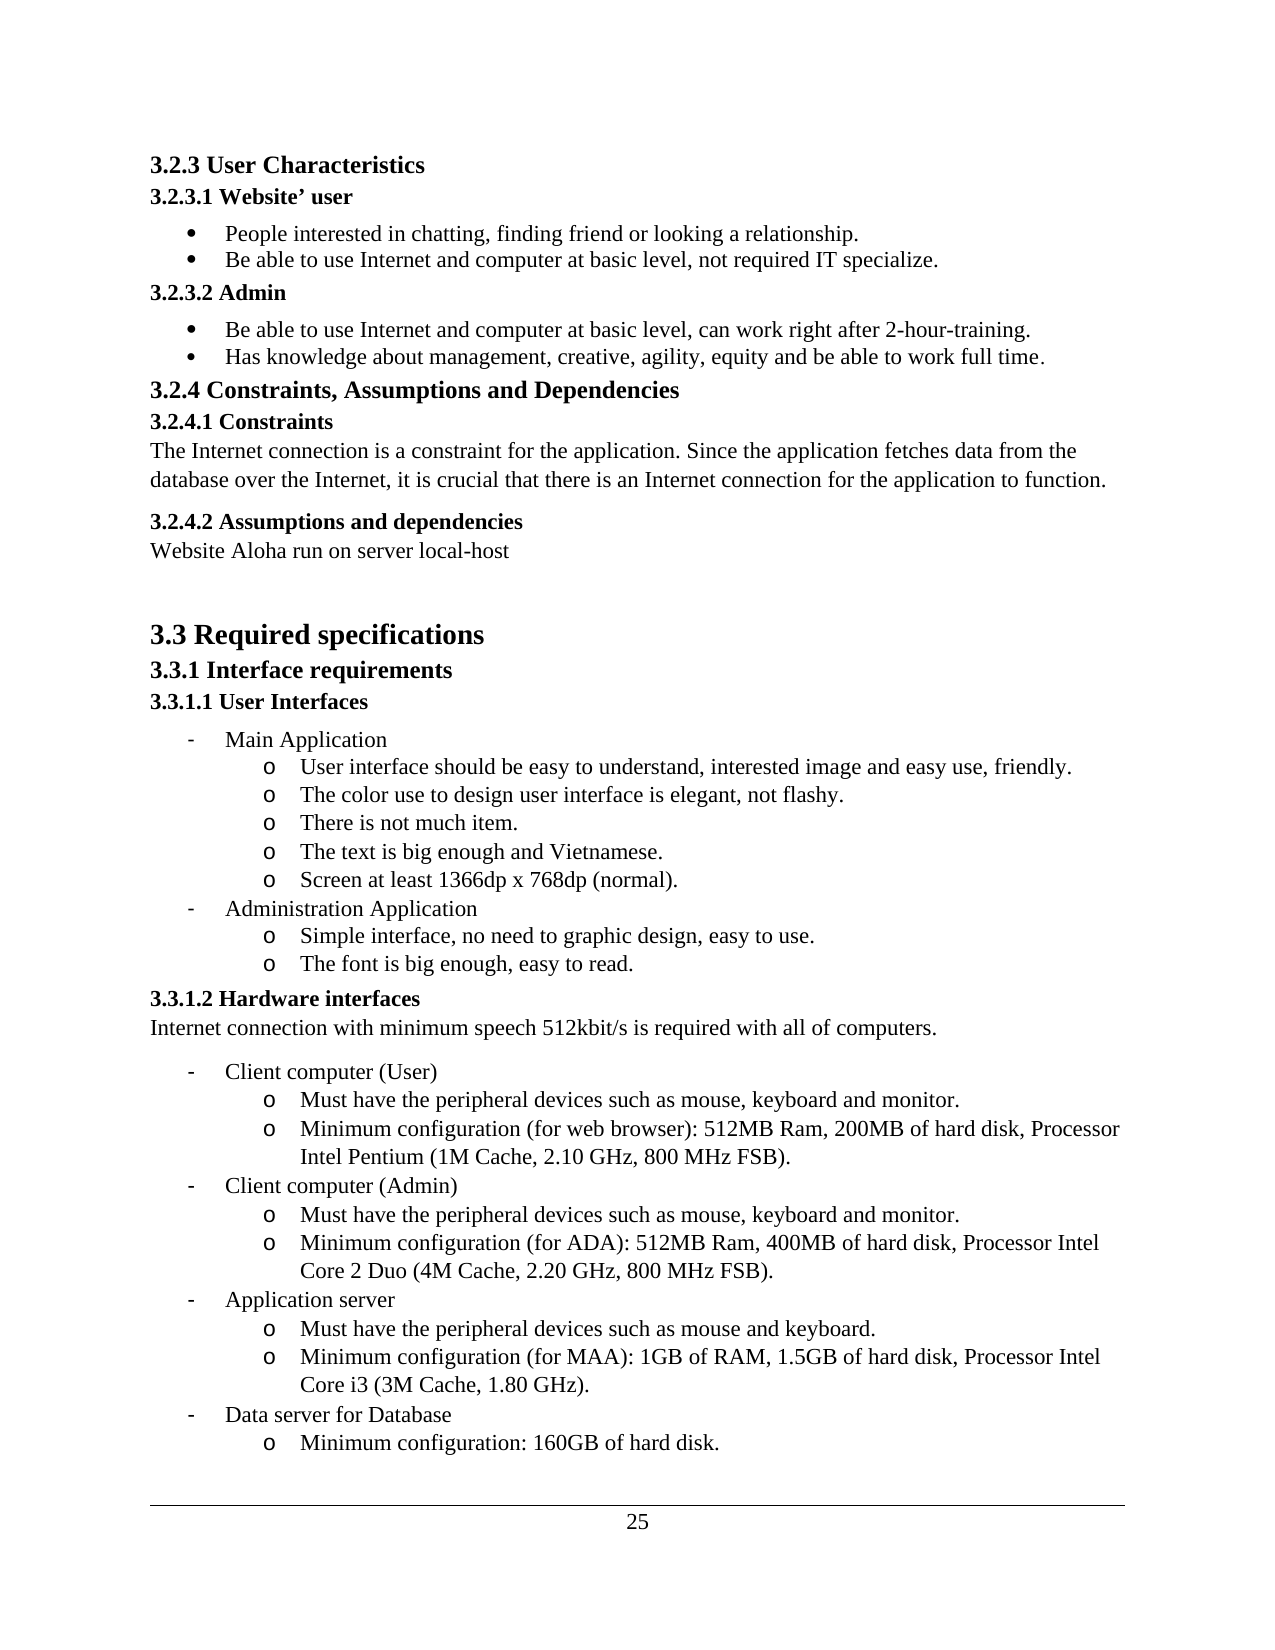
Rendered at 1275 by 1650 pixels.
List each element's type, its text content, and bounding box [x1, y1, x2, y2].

list Minimum configuration (for ADA): 512MB Ram, 400MB of hard disk, Processor Intel Core 2 Duo (4M Cache, 2.20 GHz, 800 MHz FSB). [262, 1229, 1125, 1283]
text Internet connection with minimum speech 512kbit/s is required with all of computers. [150, 1014, 1125, 1040]
list Must have the peripheral devices such as mouse, keyboard and monitor. [262, 1201, 1125, 1229]
list Be able to use Internet and computer at basic level, can work right after 2-hour-training. [187, 316, 1125, 343]
list Must have the peripheral devices such as mouse, keyboard and monitor. [262, 1087, 1125, 1115]
subtitle 3.3.1.2 Hardware interfaces [150, 985, 1125, 1011]
subtitle 3.2.4.1 Constraints [150, 408, 1125, 435]
list Client computer (Admin) [187, 1169, 1125, 1201]
list Application server [187, 1283, 1125, 1315]
subtitle 3.2.3 User Characteristics [150, 150, 1125, 179]
subtitle 3.2.3.1 Website’ user [150, 183, 1125, 209]
subtitle 3.3 Required specifications [150, 617, 1125, 651]
list There is not much item. [262, 809, 1125, 838]
list People interested in chatting, finding friend or looking a relationship. [187, 220, 1125, 247]
list The color use to design user interface is elegant, not flashy. [262, 781, 1125, 809]
list Client computer (User) [187, 1055, 1125, 1087]
subtitle 3.2.3.2 Admin [150, 279, 1125, 306]
list Minimum configuration: 160GB of hard disk. [262, 1429, 1125, 1457]
subtitle 3.3.1.1 User Interfaces [150, 688, 1125, 714]
text The Internet connection is a constraint for the application. Since the application fetches data from the database over the Internet, it is crucial that there is an Internet connection for the application to function. [150, 437, 1125, 493]
list Data server for Database [187, 1397, 1125, 1429]
list Simple interface, no need to graphic design, easy to use. [262, 922, 1125, 950]
list User interface should be easy to understand, interested image and easy use, friendly. [262, 753, 1125, 781]
list Administration Application [187, 894, 1125, 922]
subtitle 3.2.4.2 Assumptions and dependencies [150, 508, 1125, 534]
subtitle 3.2.4 Constraints, Assumptions and Dependencies [150, 375, 1125, 404]
list The text is big enough and Vietnamese. [262, 838, 1125, 866]
text Website Aloha run on server local-host [150, 537, 1125, 563]
list Main Application [187, 725, 1125, 753]
list Minimum configuration (for web browser): 512MB Ram, 200MB of hard disk, Processor Intel Pentium (1M Cache, 2.10 GHz, 800 MHz FSB). [262, 1115, 1125, 1169]
list Must have the peripheral devices such as mouse and keyboard. [262, 1315, 1125, 1343]
list Has knowledge about management, creative, agility, equity and be able to work full time. [187, 343, 1125, 369]
list The font is big enough, easy to read. [262, 950, 1125, 979]
subtitle 3.3.1 Interface requirements [150, 655, 1125, 683]
list Minimum configuration (for MAA): 1GB of RAM, 1.5GB of hard disk, Processor Intel Core i3 (3M Cache, 1.80 GHz). [262, 1343, 1125, 1397]
list Be able to use Internet and computer at basic level, not required IT specialize. [187, 247, 1125, 273]
list Screen at least 1366dp x 768dp (normal). [262, 866, 1125, 894]
